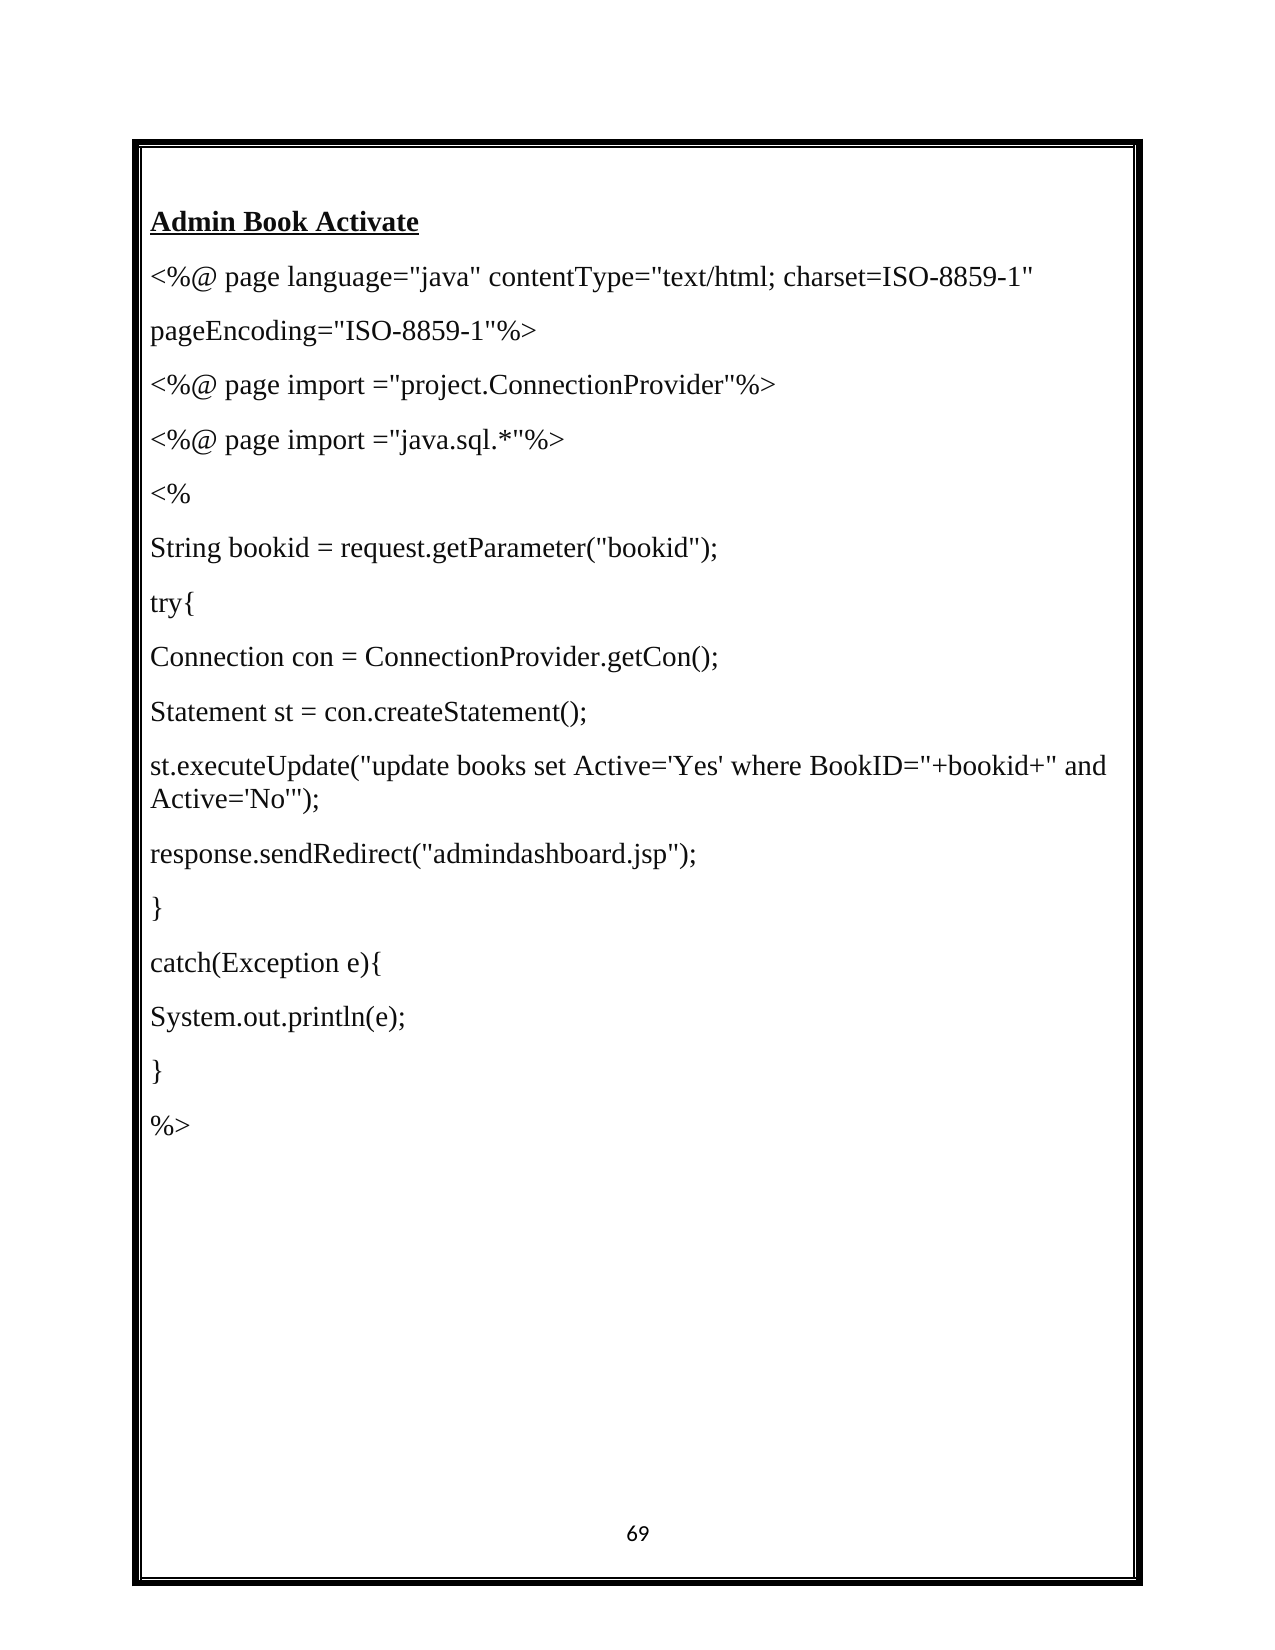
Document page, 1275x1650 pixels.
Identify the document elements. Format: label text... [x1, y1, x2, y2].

text %> [150, 1108, 1125, 1141]
text pageEncoding="ISO-8859-1"%> [150, 313, 1125, 347]
text catch(Exception e){ [150, 945, 1125, 978]
text Statement st = con.createStatement(); [150, 694, 1125, 727]
text Connection con = ConnectionProvider.getCon(); [150, 639, 1125, 673]
text <%@ page import ="project.ConnectionProvider"%> [150, 367, 1125, 401]
text response.sendRedirect("admindashboard.jsp"); [150, 836, 1125, 869]
text Admin Book Activate [150, 204, 1125, 238]
text <%@ page language="java" contentType="text/html; charset=ISO-8859-1" [150, 259, 1125, 292]
text try{ [150, 585, 1125, 618]
text st.executeUpdate("update books set Active='Yes' where BookID="+bookid+" and Active='No'"); [150, 748, 1125, 815]
text } [150, 1053, 1125, 1087]
text <%@ page import ="java.sql.*"%> [150, 422, 1125, 455]
text } [150, 890, 1125, 924]
text String bookid = request.getParameter("bookid"); [150, 531, 1125, 564]
text System.out.println(e); [150, 999, 1125, 1033]
text <% [150, 476, 1125, 510]
